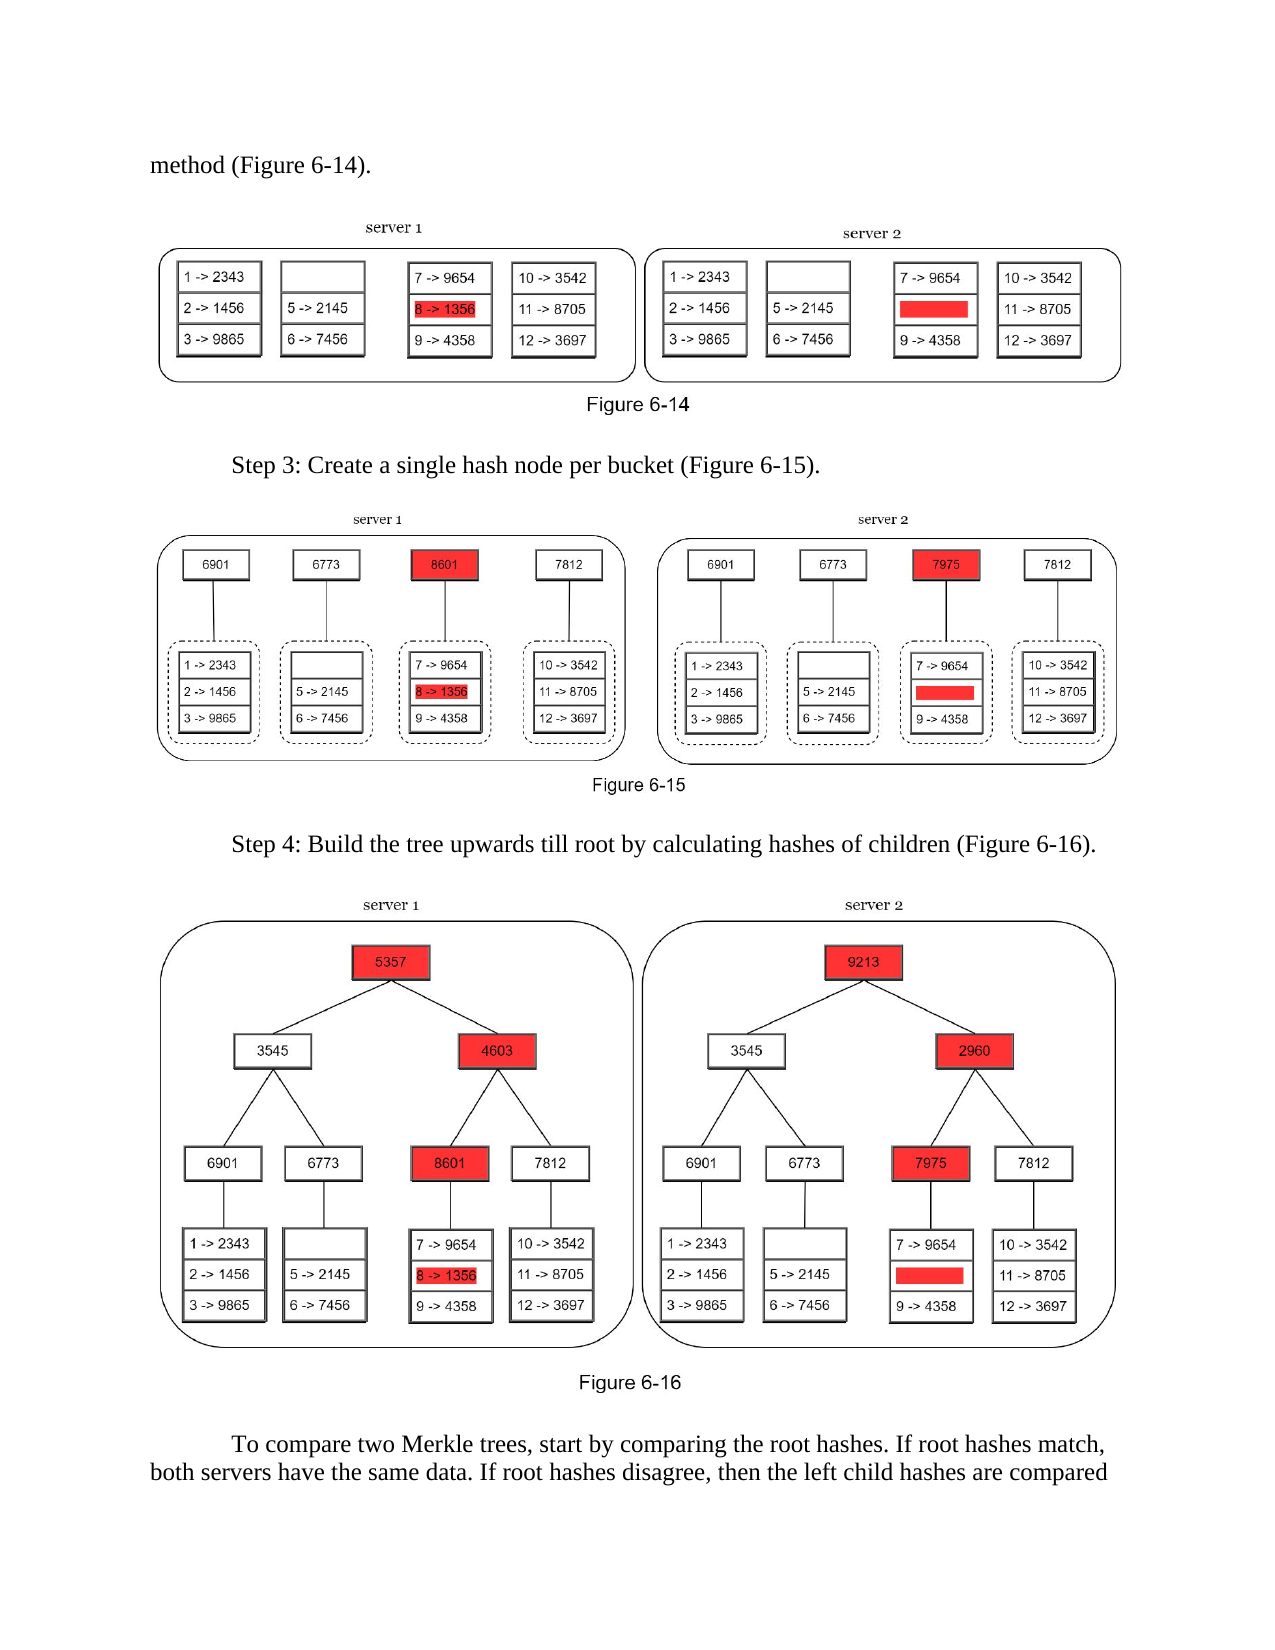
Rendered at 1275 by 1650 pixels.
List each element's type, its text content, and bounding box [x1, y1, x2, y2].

text Step 3: Create a single hash node per bucket (Figure 6-15). [150, 450, 1125, 479]
picture [150, 207, 1127, 417]
text Step 4: Build the tree upwards till root by calculating hashes of children (Figure 6-16). [150, 829, 1125, 858]
picture [150, 507, 1127, 796]
picture [150, 887, 1125, 1395]
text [150, 1429, 1125, 1486]
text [150, 150, 1125, 179]
